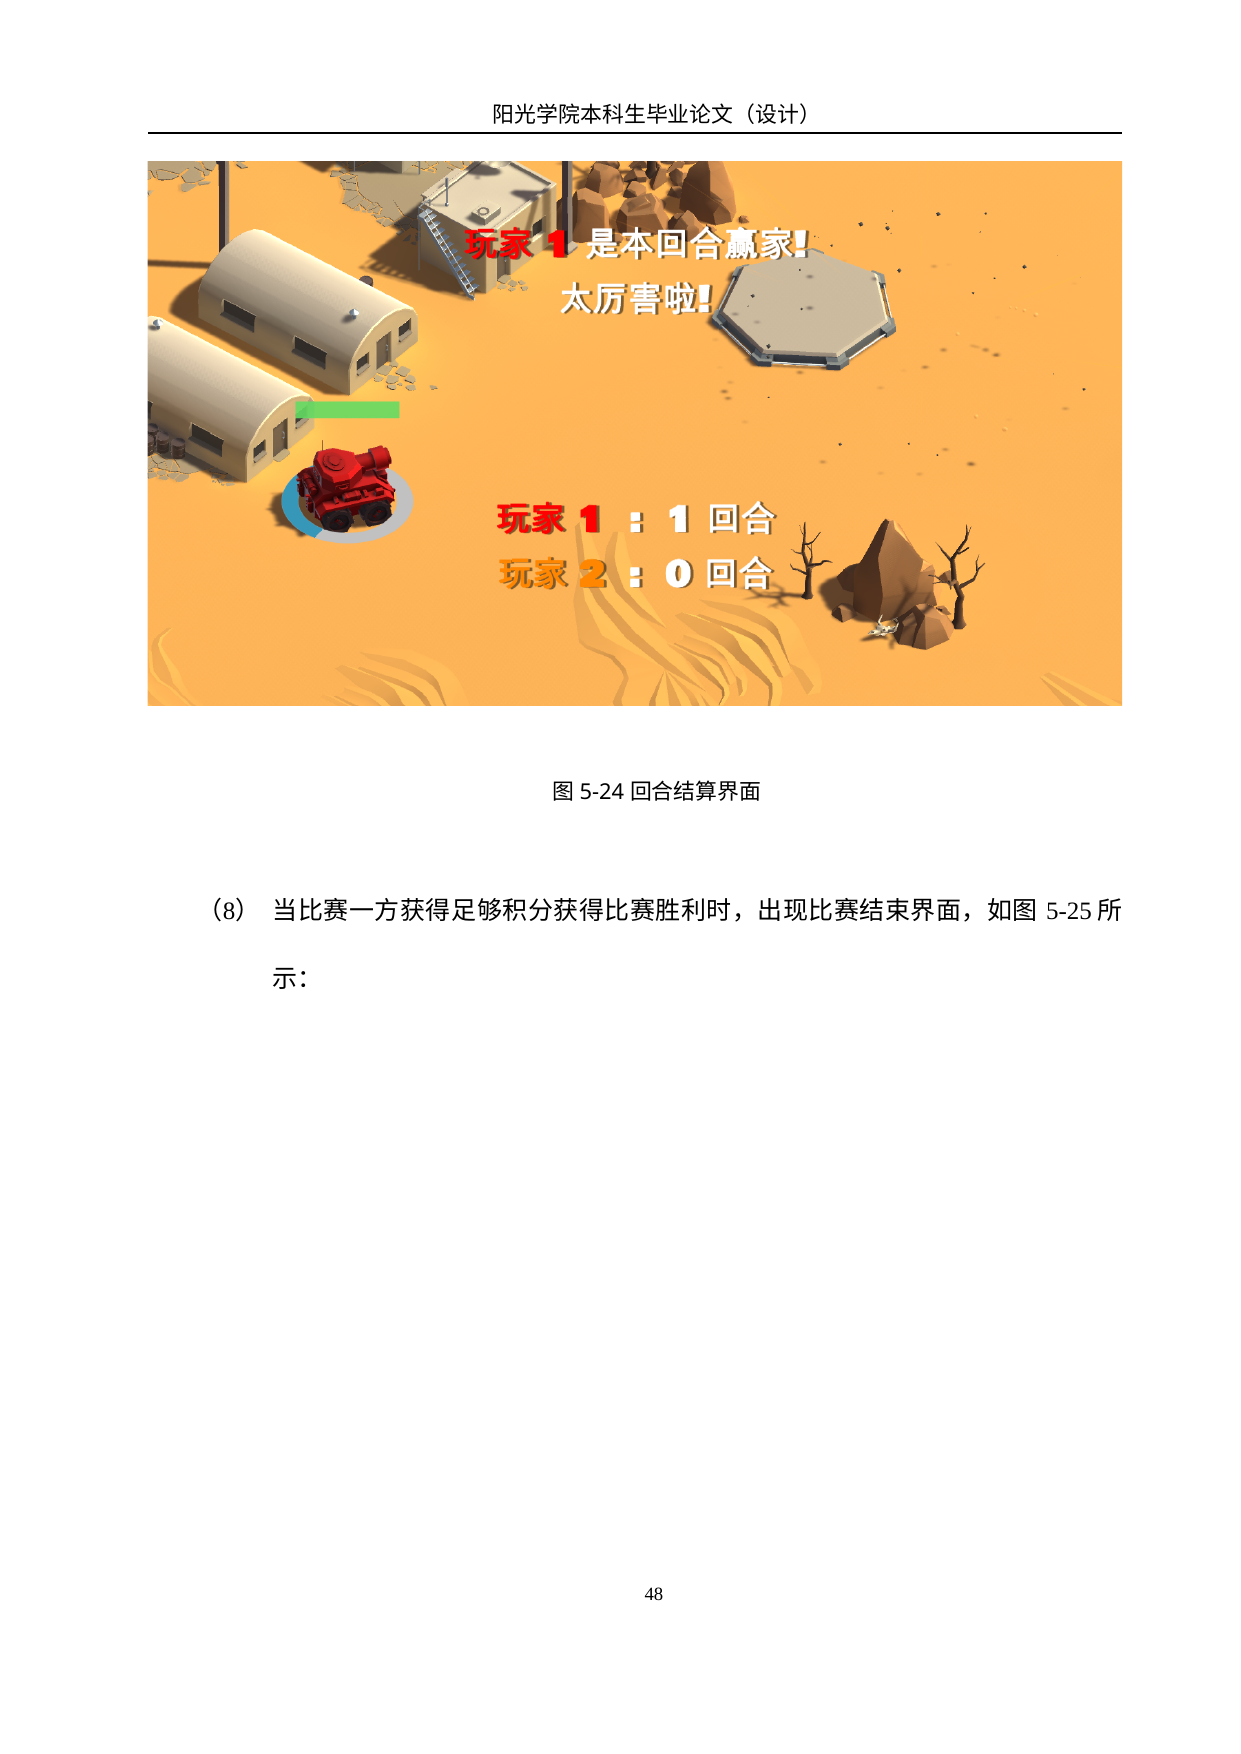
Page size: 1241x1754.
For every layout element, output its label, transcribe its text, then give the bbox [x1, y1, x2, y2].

list 当比赛一方获得足够积分获得比赛胜利时，出现比赛结束界面，如图5-25所示： [198, 874, 1122, 1010]
picture [147, 161, 1123, 706]
text 图 5-24 回合结算界面 [148, 773, 1122, 807]
